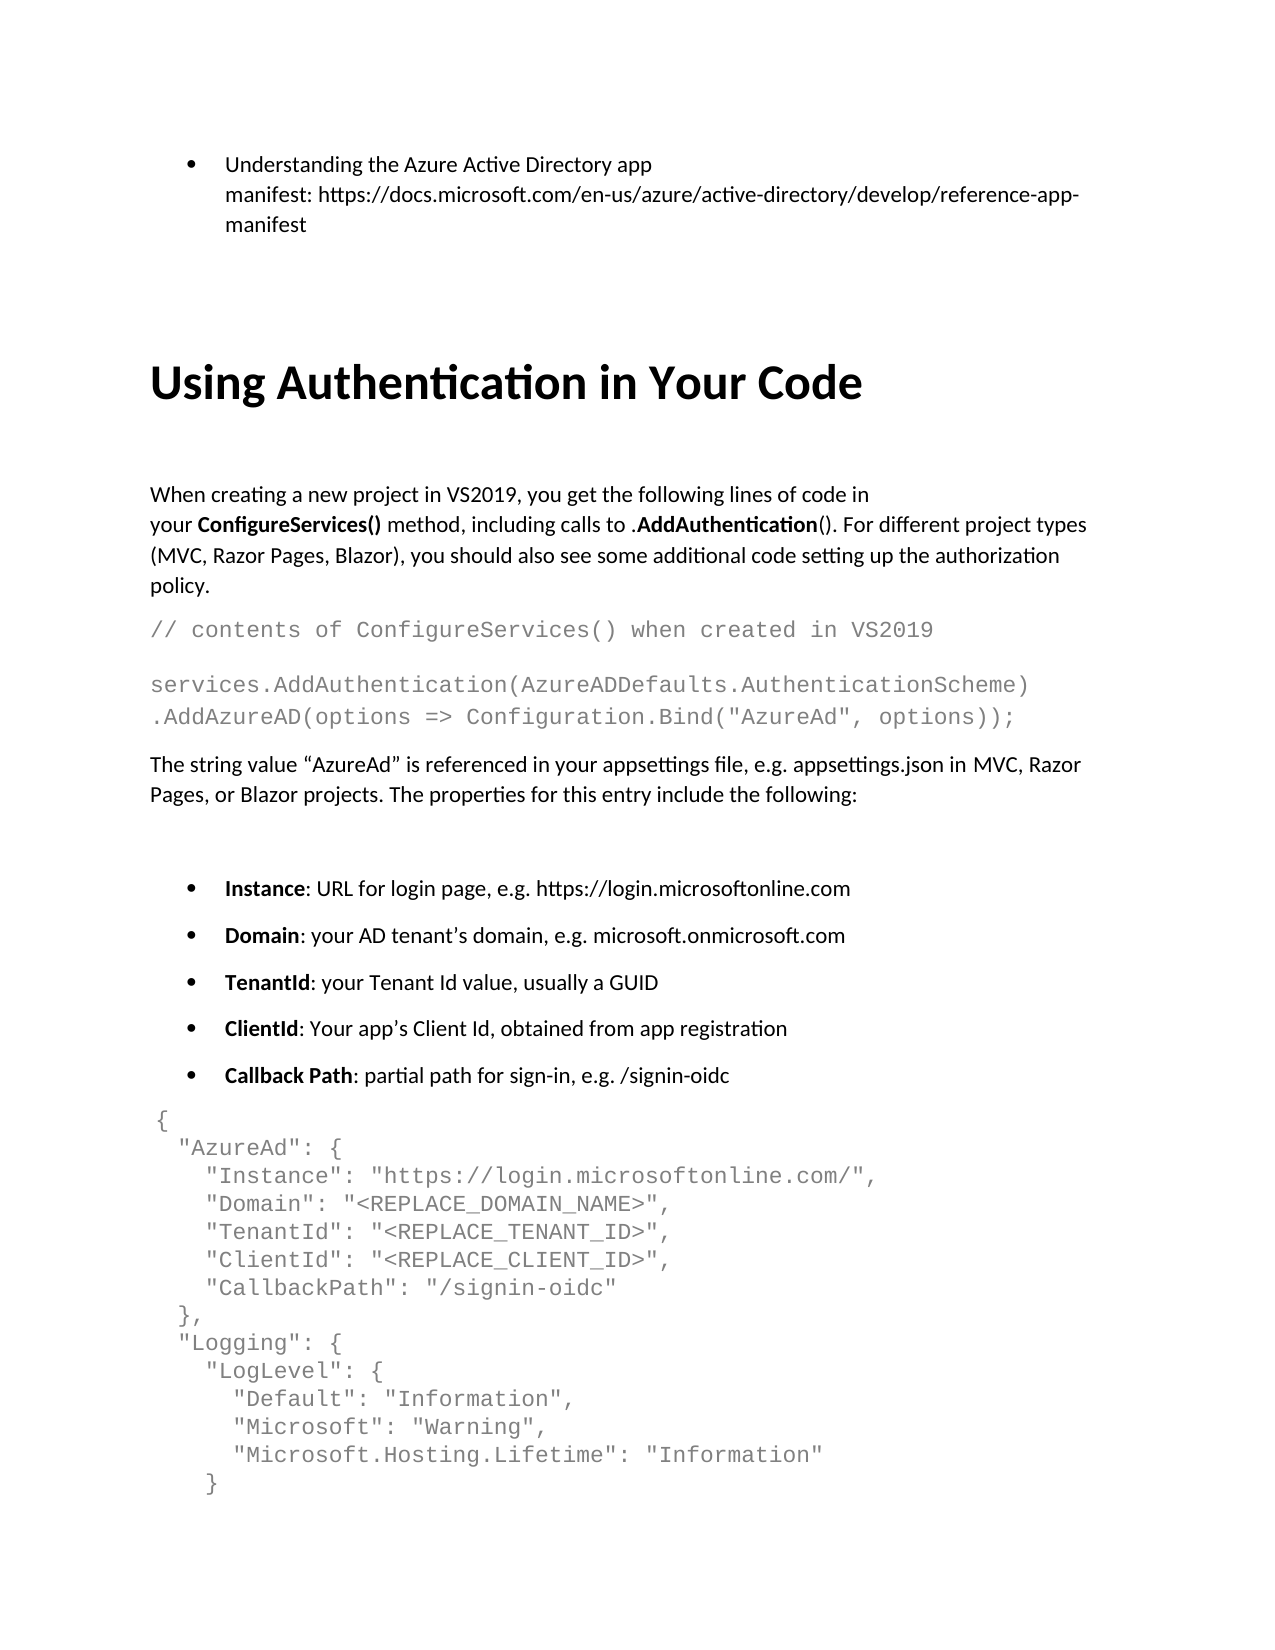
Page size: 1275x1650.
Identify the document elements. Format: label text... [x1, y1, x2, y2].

text The string value “AzureAd” is referenced in your appsettings file, e.g. appsettings.json in MVC, Razor Pages, or Blazor projects. The properties for this entry include the following: [150, 750, 1125, 808]
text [150, 1108, 1125, 1497]
list Understanding the Azure Active Directory app manifest: https://docs.microsoft.com/en-us/azure/active-directory/develop/reference-app-manifest [187, 150, 1125, 238]
list Domain: your AD tenant’s domain, e.g. microsoft.onmicrosoft.com [187, 921, 1125, 949]
text // contents of ConfigureServices() when created in VS2019 services.AddAuthentication(AzureADDefaults.AuthenticationScheme) .AddAzureAD(options => Configuration.Bind("AzureAd", options)); [150, 618, 1125, 731]
text When creating a new project in VS2019, you get the following lines of code in your ConfigureServices() method, including calls to .AddAuthentication(). For different project types (MVC, Razor Pages, Blazor), you should also see some additional code setting up the authorization policy. [150, 480, 1125, 599]
text Using Authentication in Your Code [150, 351, 1125, 412]
list Callback Path: partial path for sign-in, e.g. /signin-oidc [187, 1061, 1125, 1089]
list Instance: URL for login page, e.g. https://login.microsoftonline.com [187, 874, 1125, 902]
list ClientId: Your app’s Client Id, obtained from app registration [187, 1014, 1125, 1043]
list TenantId: your Tenant Id value, usually a GUID [187, 968, 1125, 996]
